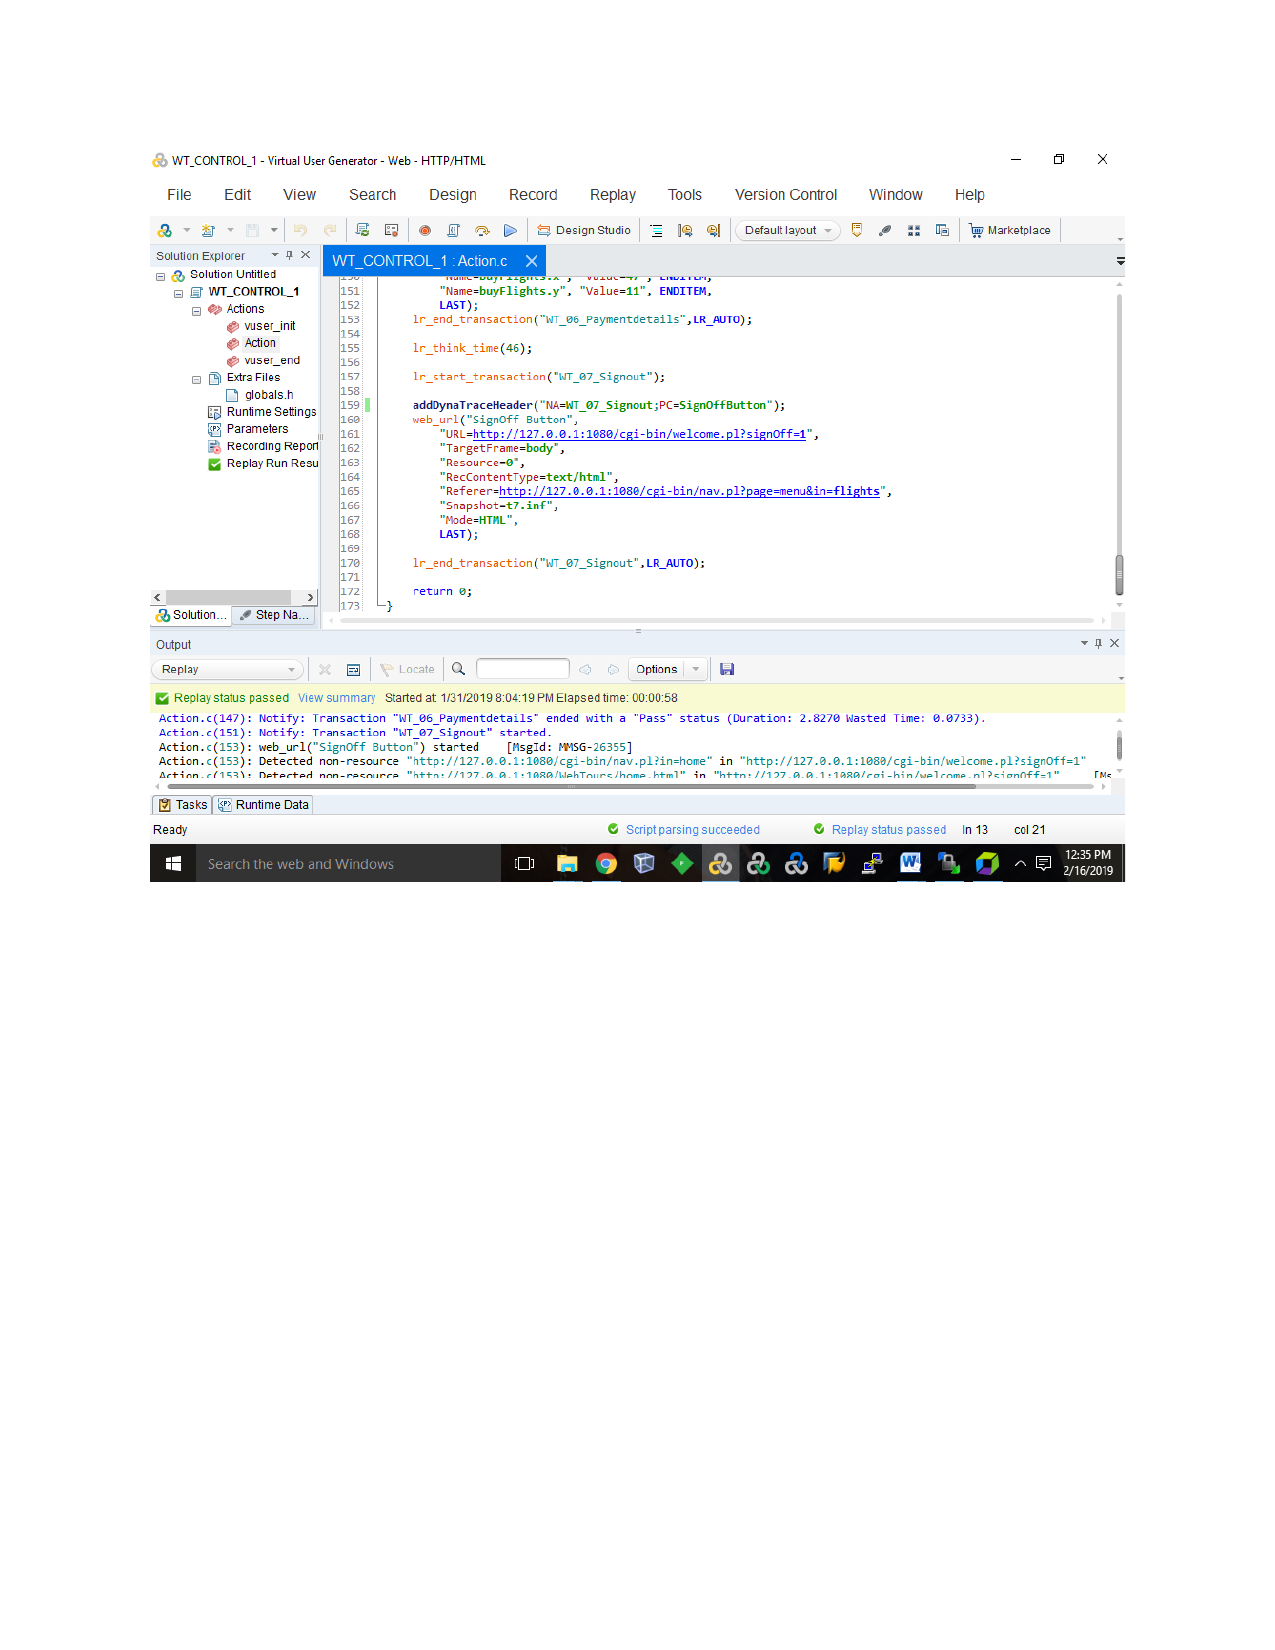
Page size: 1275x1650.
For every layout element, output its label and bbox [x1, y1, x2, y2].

picture [150, 150, 1125, 882]
